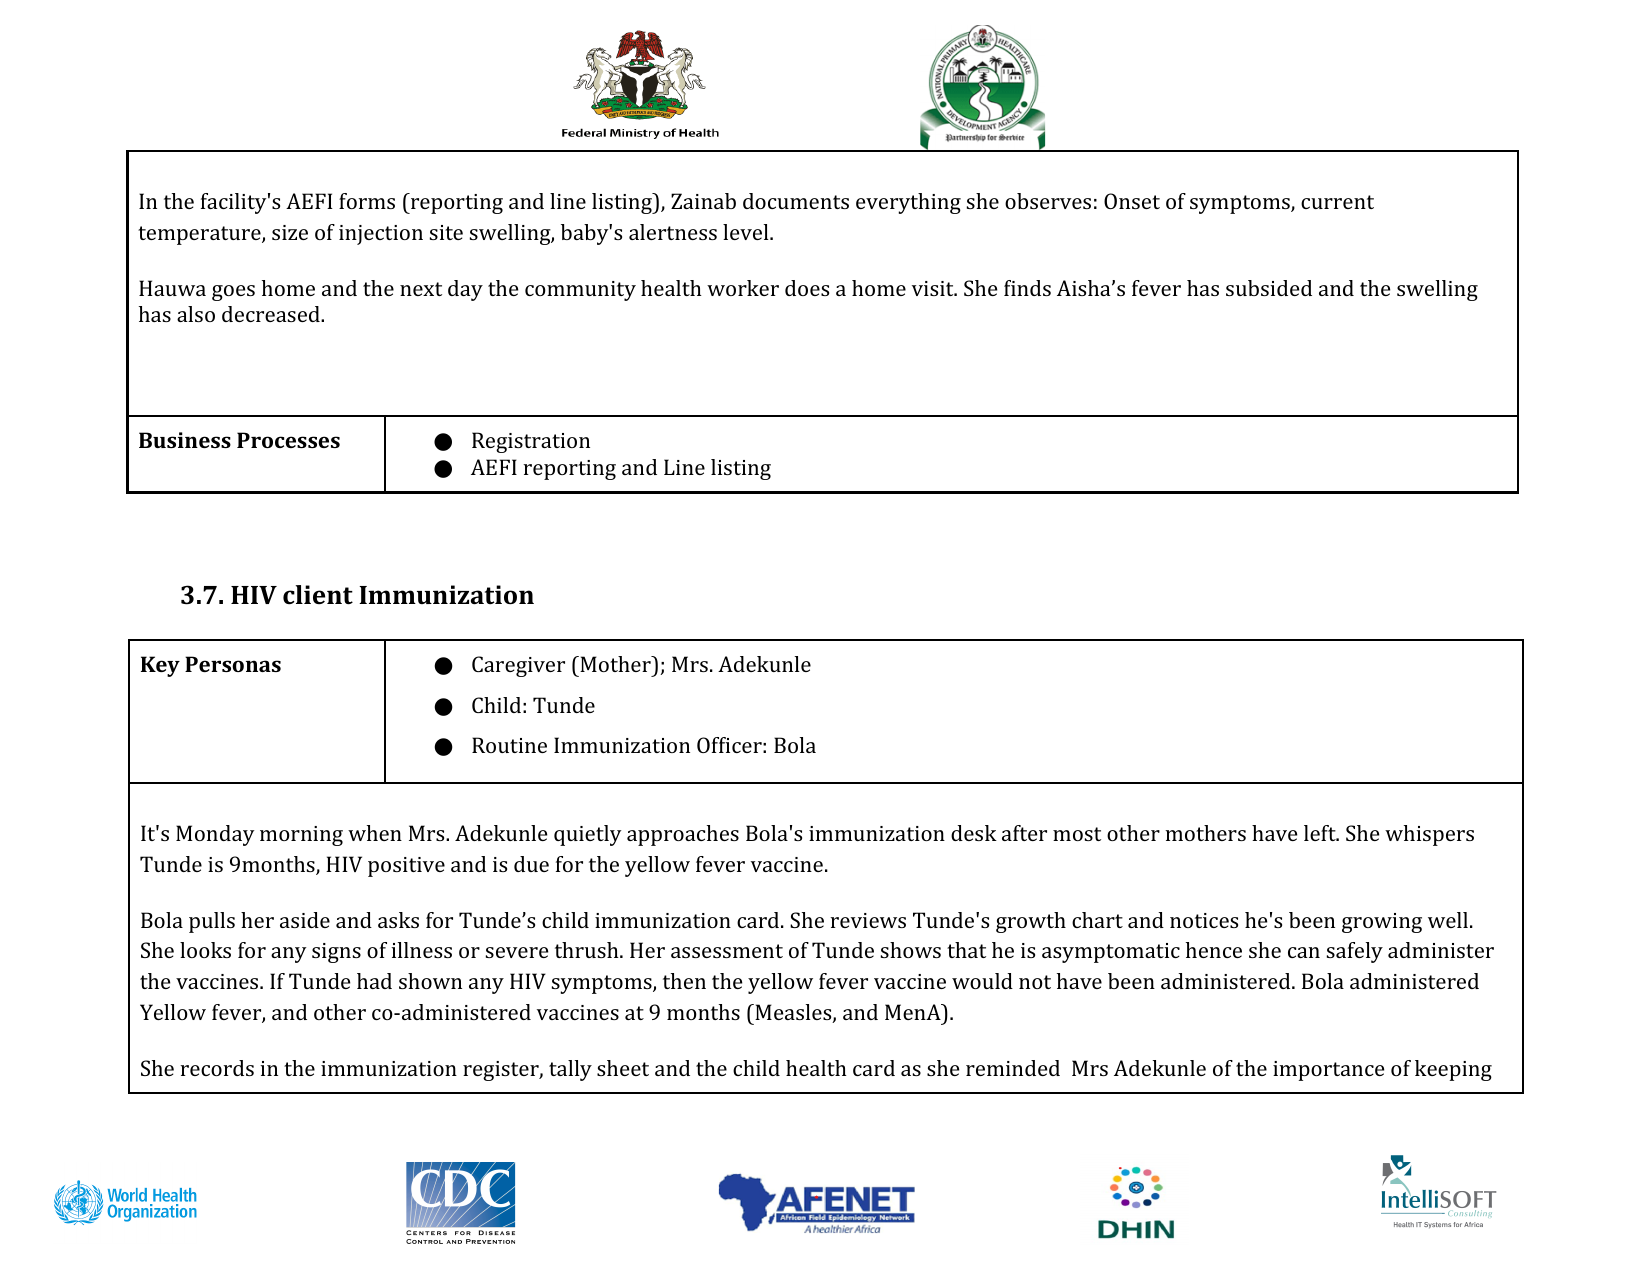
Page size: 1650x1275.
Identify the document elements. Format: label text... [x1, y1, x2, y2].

picture [1079, 1152, 1189, 1245]
picture [1375, 1152, 1500, 1232]
table_header Caregiver (Mother); Mrs. Adekunle Child: Tunde Routine Immunization Officer: Bola [386, 641, 1522, 782]
picture [561, 25, 719, 150]
table_cell Registration AEFI reporting and Line listing [386, 417, 1517, 491]
picture [406, 1162, 515, 1244]
table_cell Business Processes [129, 417, 384, 491]
picture [920, 25, 1046, 150]
picture [53, 1162, 197, 1244]
table_header Key Personas [130, 641, 384, 782]
picture [718, 1160, 917, 1239]
subtitle 3.7. HIV client Immunization [179, 578, 1500, 610]
